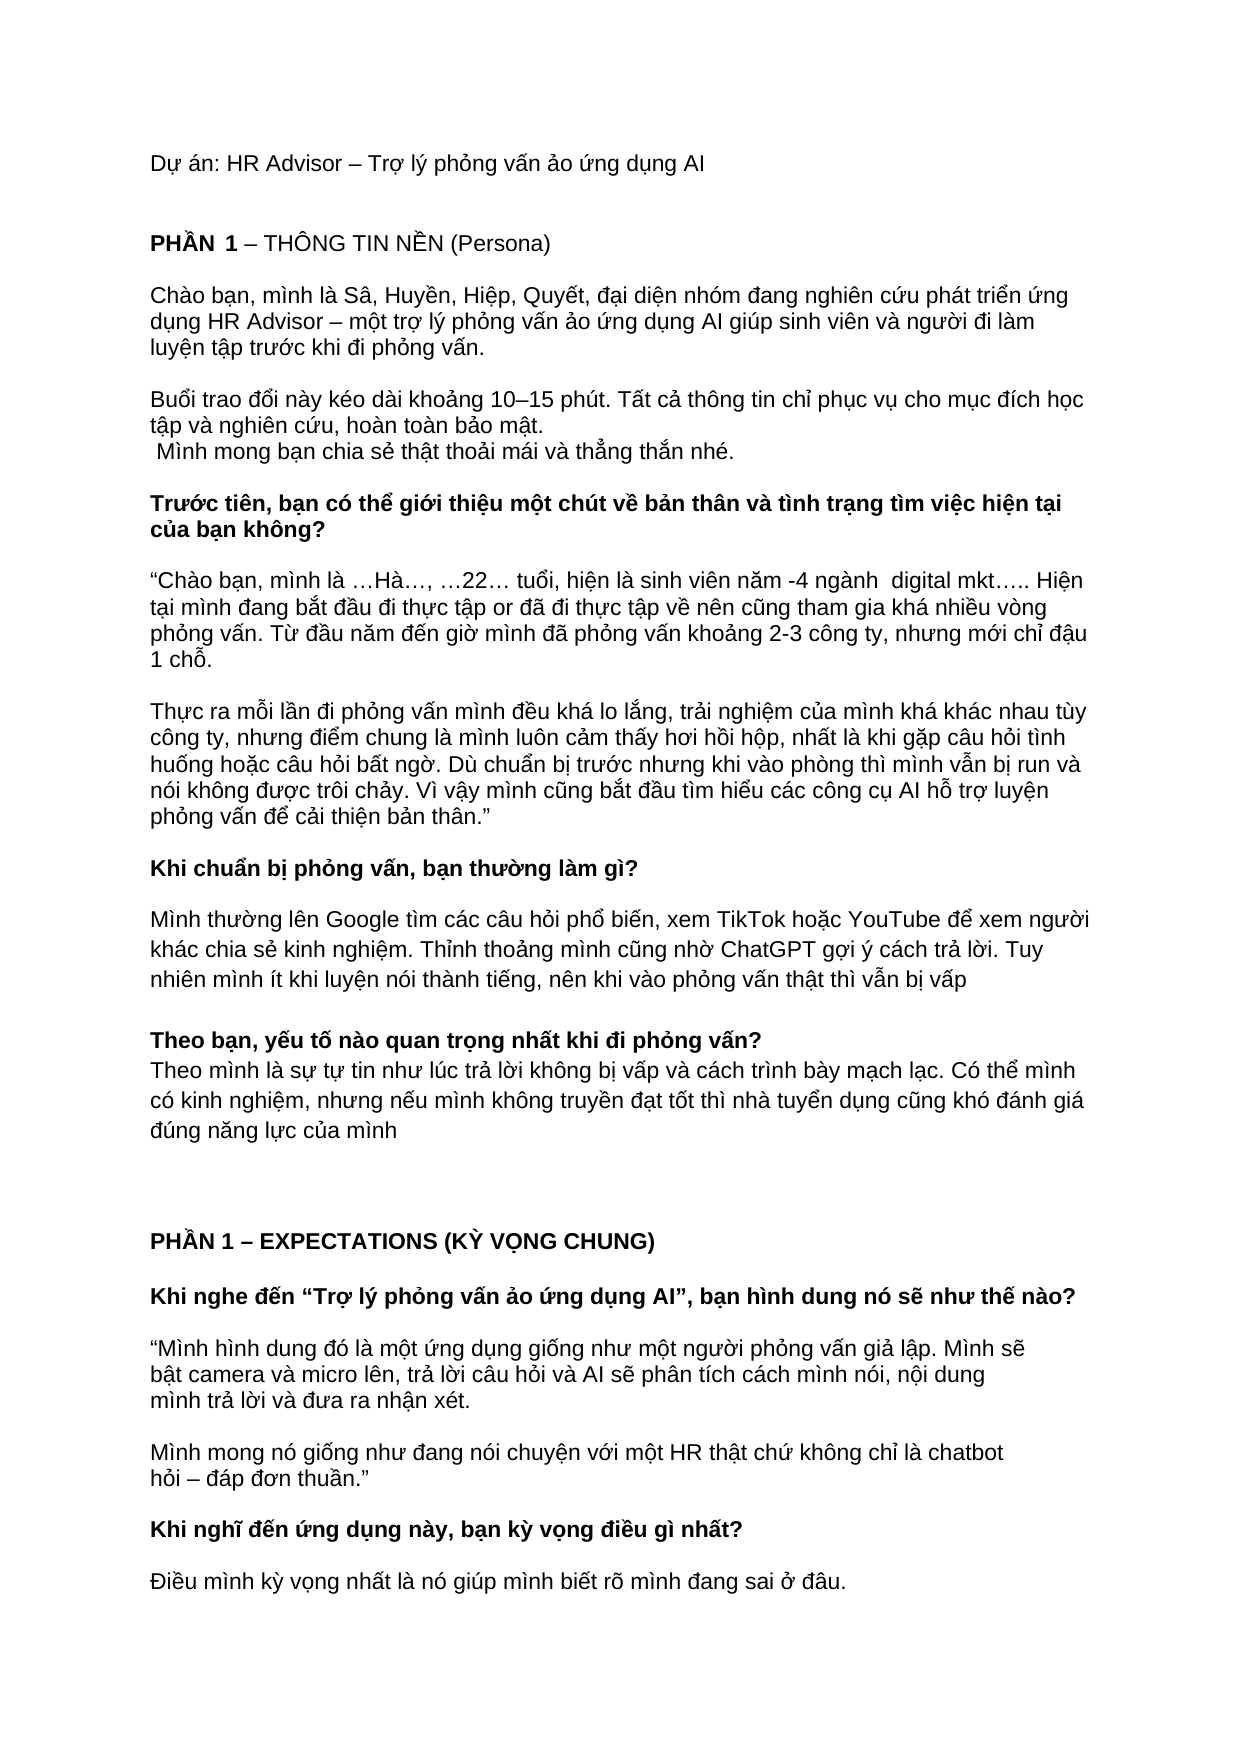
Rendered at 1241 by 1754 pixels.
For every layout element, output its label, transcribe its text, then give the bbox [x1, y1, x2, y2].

text Khi chuẩn bị phỏng vấn, bạn thường làm gì? [150, 854, 1090, 881]
text Mình mong nó giống như đang nói chuyện với một HR thật chứ không chỉ là chatbot hỏi – đáp đơn thuần.” [150, 1439, 1028, 1491]
text “Chào bạn, mình là …Hà…, …22… tuổi, hiện là sinh viên năm -4 ngành digital mkt….. Hiện tại mình đang bắt đầu đi thực tập or đã đi thực tập về nên cũng tham gia khá nhiều vòng phỏng vấn. Từ đầu năm đến giờ mình đã phỏng vấn khoảng 2-3 công ty, nhưng mới chỉ đậu 1 chỗ. [150, 567, 1090, 673]
text Theo mình là sự tự tin như lúc trả lời không bị vấp và cách trình bày mạch lạc. Có thể mình có kinh nghiệm, nhưng nếu mình không truyền đạt tốt thì nhà tuyển dụng cũng khó đánh giá đúng năng lực của mình [150, 1057, 1090, 1144]
text Trước tiên, bạn có thể giới thiệu một chút về bản thân và tình trạng tìm việc hiện tại của bạn không? [150, 490, 1090, 542]
text Dự án: HR Advisor – Trợ lý phỏng vấn ảo ứng dụng AI [150, 150, 1090, 176]
text Thực ra mỗi lần đi phỏng vấn mình đều khá lo lắng, trải nghiệm của mình khá khác nhau tùy công ty, nhưng điểm chung là mình luôn cảm thấy hơi hồi hộp, nhất là khi gặp câu hỏi tình huống hoặc câu hỏi bất ngờ. Dù chuẩn bị trước nhưng khi vào phòng thì mình vẫn bị run và nói không được trôi chảy. Vì vậy mình cũng bắt đầu tìm hiểu các công cụ AI hỗ trợ luyện phỏng vấn để cải thiện bản thân.” [150, 698, 1090, 829]
text Chào bạn, mình là Sâ, Huyền, Hiệp, Quyết, đại diện nhóm đang nghiên cứu phát triển ứng dụng HR Advisor – một trợ lý phỏng vấn ảo ứng dụng AI giúp sinh viên và người đi làm luyện tập trước khi đi phỏng vấn. [150, 282, 1090, 361]
text Khi nghĩ đến ứng dụng này, bạn kỳ vọng điều gì nhất? [150, 1516, 1028, 1543]
text PHẦN 1 – THÔNG TIN NỀN (Persona) [150, 230, 1090, 257]
text Điều mình kỳ vọng nhất là nó giúp mình biết rõ mình đang sai ở đâu. [150, 1568, 1090, 1594]
text PHẦN 1 – EXPECTATIONS (KỲ VỌNG CHUNG) [150, 1228, 1090, 1254]
text Mình thường lên Google tìm các câu hỏi phổ biến, xem TikTok hoặc YouTube để xem người khác chia sẻ kinh nghiệm. Thỉnh thoảng mình cũng nhờ ChatGPT gợi ý cách trả lời. Tuy nhiên mình ít khi luyện nói thành tiếng, nên khi vào phỏng vấn thật thì vẫn bị vấp [150, 906, 1090, 993]
text Theo bạn, yếu tố nào quan trọng nhất khi đi phỏng vấn? [150, 1027, 1090, 1053]
text Buổi trao đổi này kéo dài khoảng 10–15 phút. Tất cả thông tin chỉ phục vụ cho mục đích học tập và nghiên cứu, hoàn toàn bảo mật. Mình mong bạn chia sẻ thật thoải mái và thẳng thắn nhé. [150, 386, 1090, 465]
text “Mình hình dung đó là một ứng dụng giống như một người phỏng vấn giả lập. Mình sẽ bật camera và micro lên, trả lời câu hỏi và AI sẽ phân tích cách mình nói, nội dung mình trả lời và đưa ra nhận xét. [150, 1335, 1028, 1414]
text Khi nghe đến “Trợ lý phỏng vấn ảo ứng dụng AI”, bạn hình dung nó sẽ như thế nào? [150, 1283, 1090, 1310]
